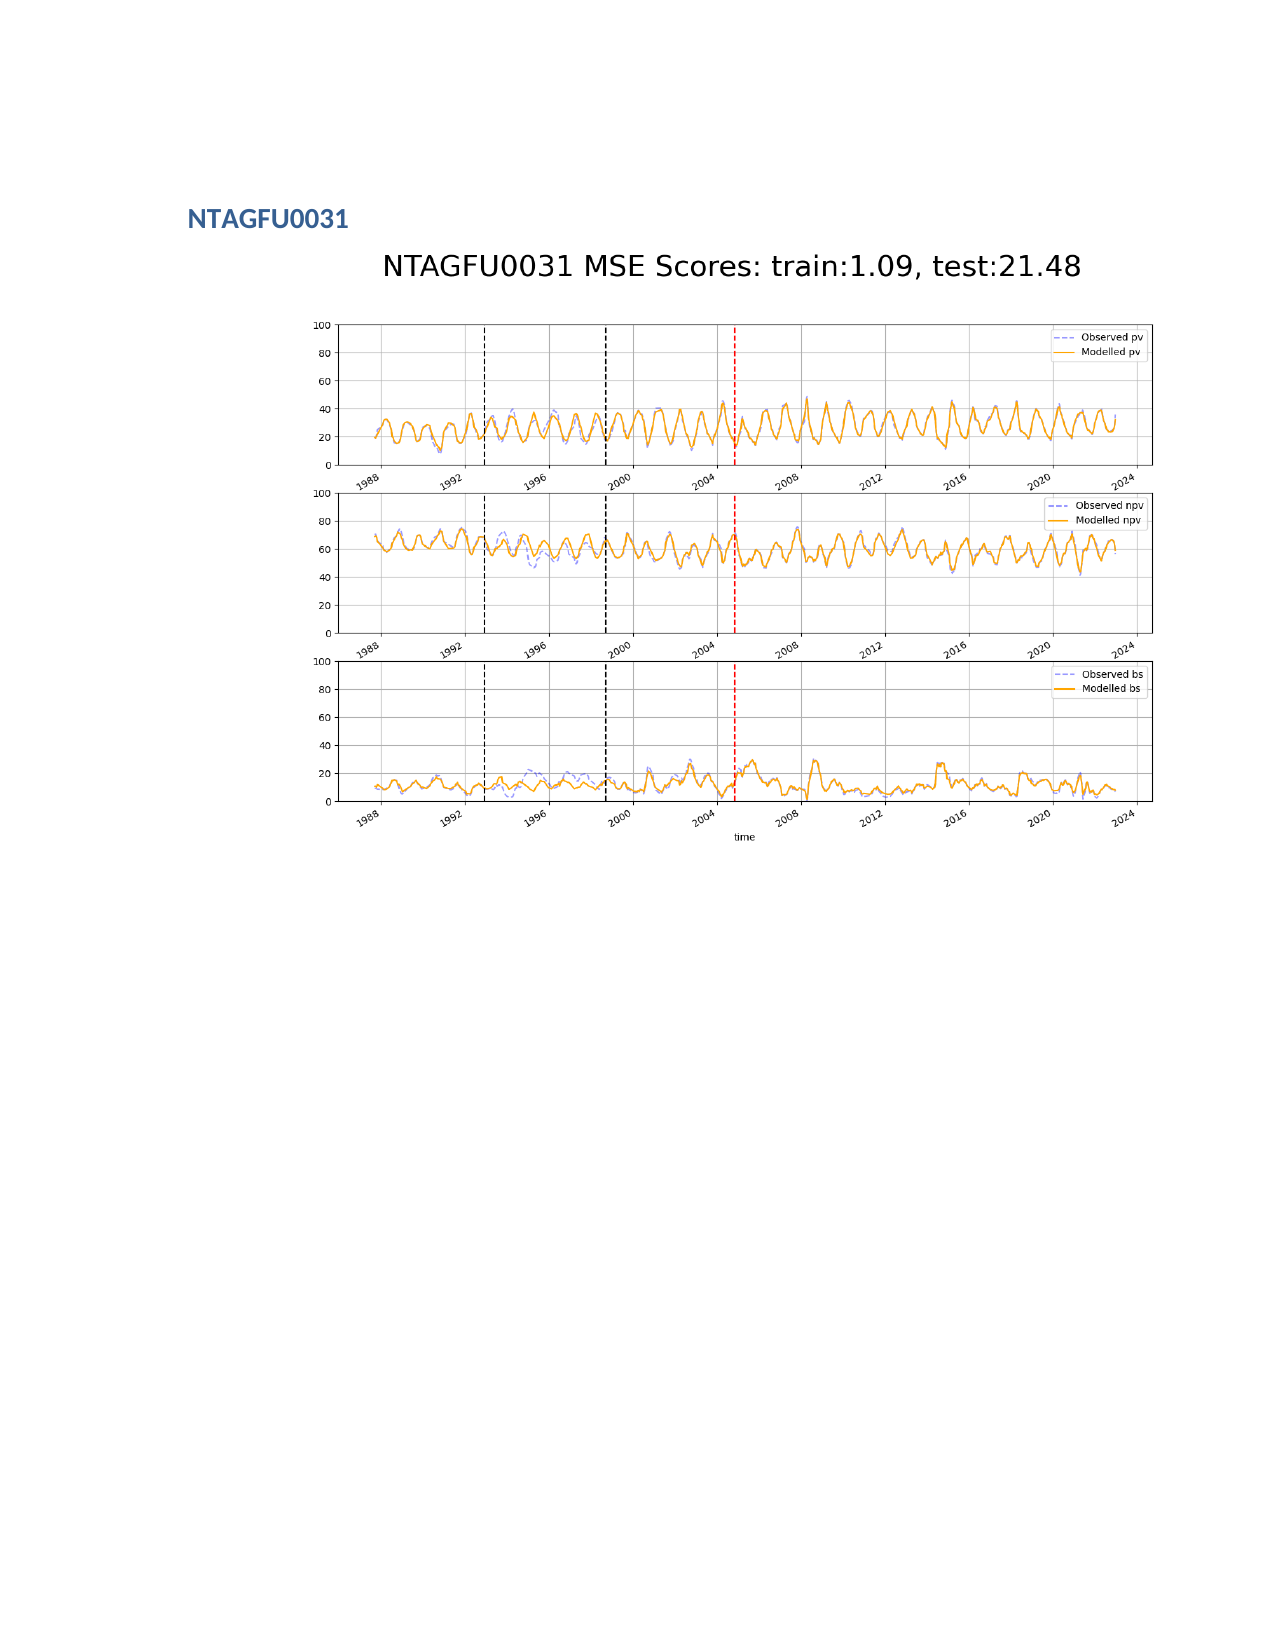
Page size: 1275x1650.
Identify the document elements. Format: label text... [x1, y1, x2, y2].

subtitle NTAGFU0031 [187, 200, 1087, 236]
picture [206, 241, 1257, 941]
